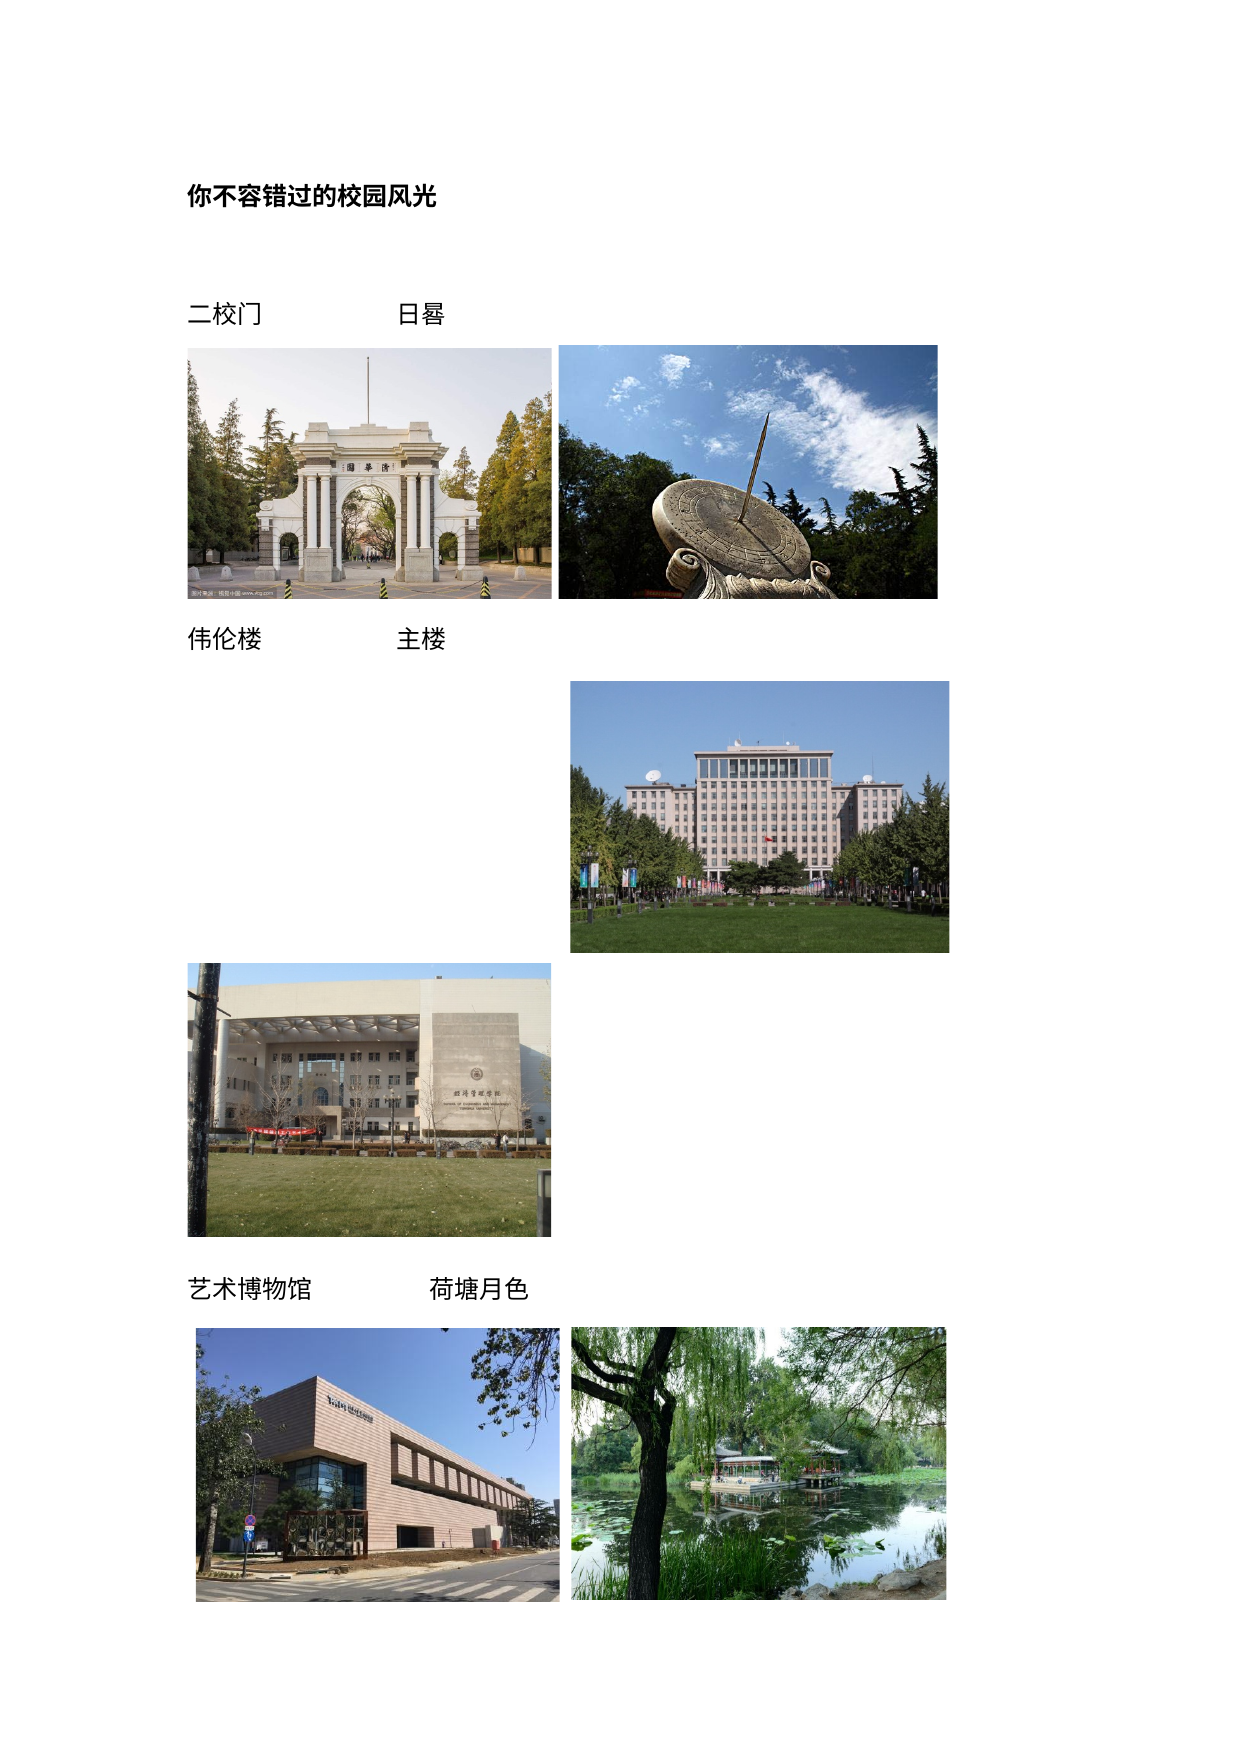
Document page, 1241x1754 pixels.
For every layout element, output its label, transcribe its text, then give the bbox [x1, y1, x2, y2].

subtitle 你不容错过的校园风光 [187, 162, 1053, 227]
picture [571, 1327, 947, 1600]
picture [195, 1328, 560, 1602]
picture [187, 348, 552, 599]
picture [558, 345, 938, 599]
text 二校门 日晷 [187, 281, 1053, 346]
text 艺术博物馆 荷塘月色 [187, 1256, 1053, 1321]
picture [570, 681, 950, 953]
text 伟伦楼 主楼 [187, 606, 1053, 671]
picture [187, 963, 552, 1237]
